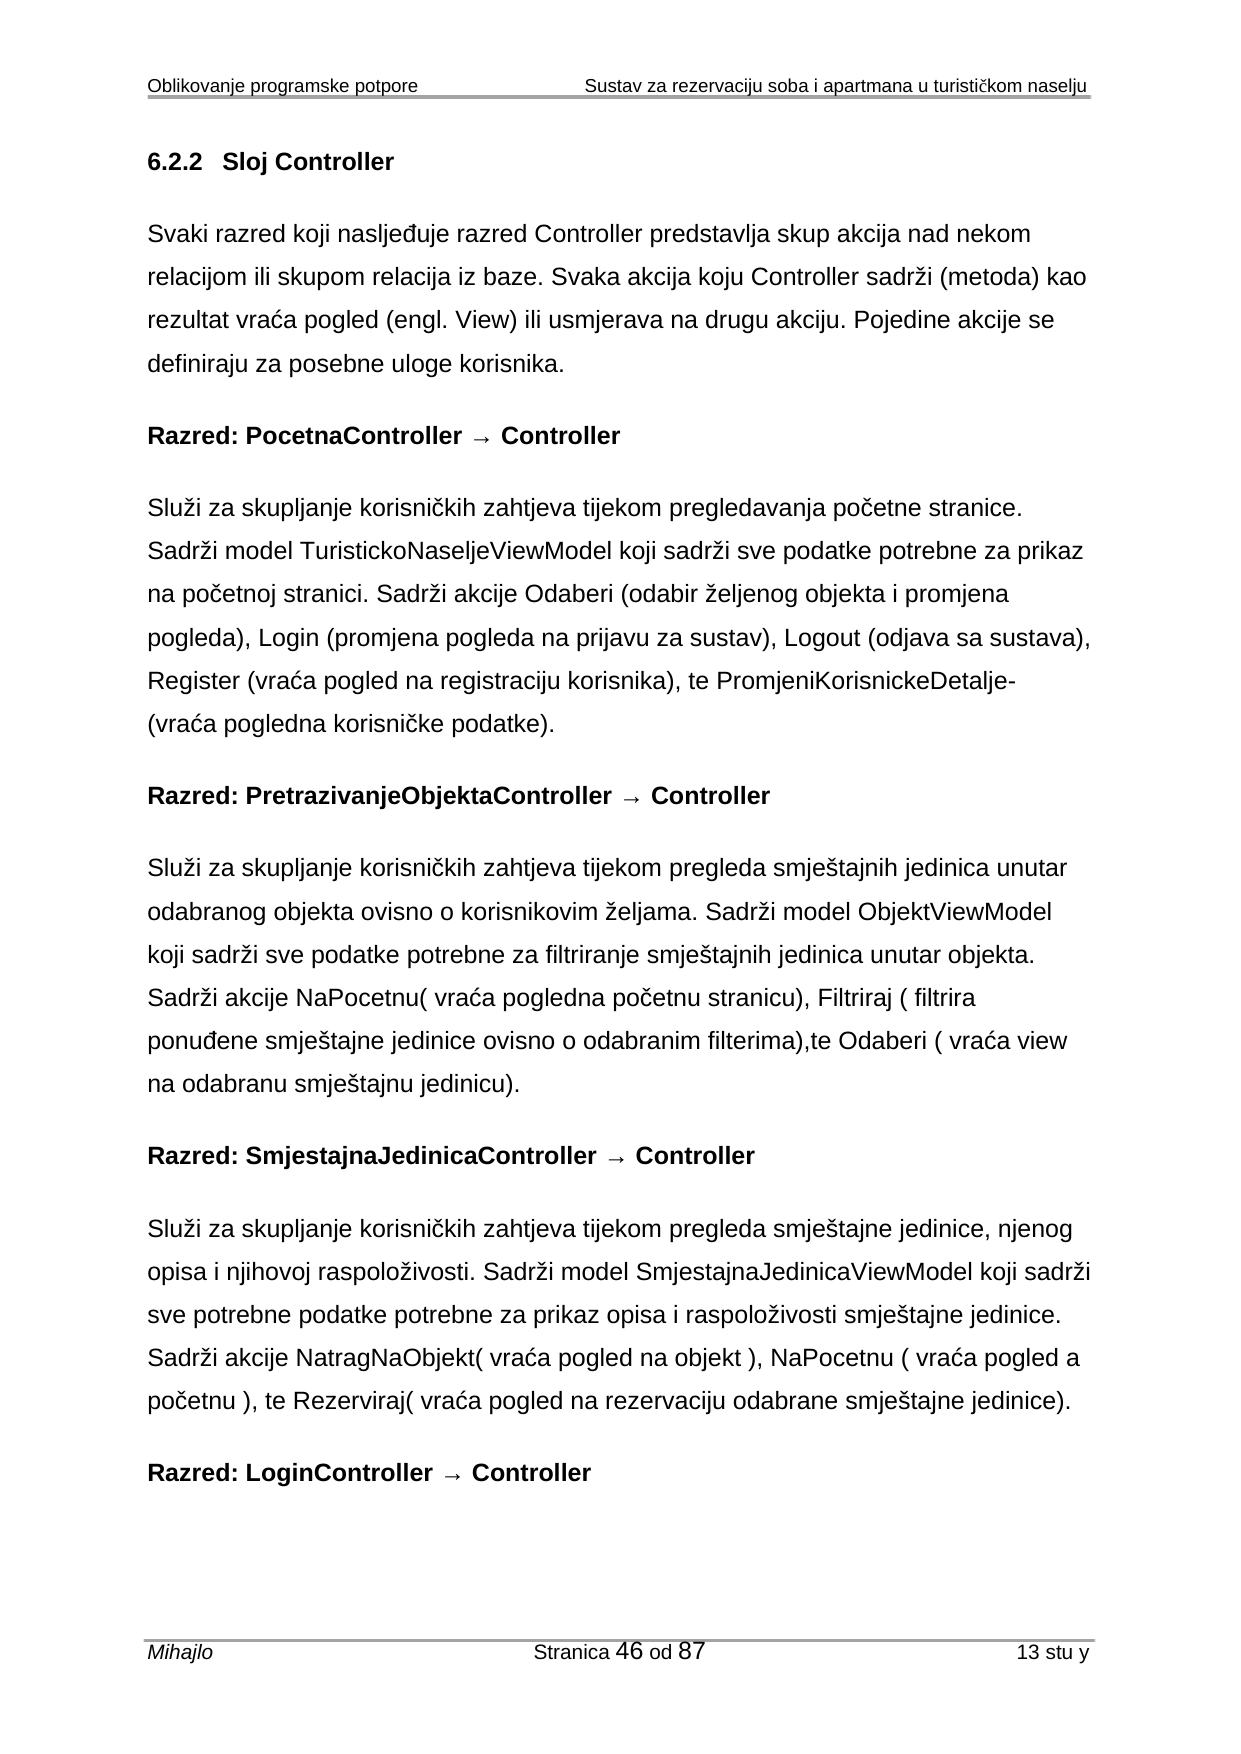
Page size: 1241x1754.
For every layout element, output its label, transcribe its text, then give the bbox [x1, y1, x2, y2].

text Razred: PretrazivanjeObjektaController → Controller [147, 781, 1093, 810]
subtitle Sloj Controller [147, 147, 1093, 176]
text Služi za skupljanje korisničkih zahtjeva tijekom pregledavanja početne stranice. Sadrži model TuristickoNaseljeViewModel koji sadrži sve podatke potrebne za prikaz na početnoj stranici. Sadrži akcije Odaberi (odabir željenog objekta i promjena pogleda), Login (promjena pogleda na prijavu za sustav), Logout (odjava sa sustava), Register (vraća pogled na registraciju korisnika), te PromjeniKorisnickeDetalje- (vraća pogledna korisničke podatke). [147, 493, 1093, 738]
picture [147, 95, 1092, 99]
text Služi za skupljanje korisničkih zahtjeva tijekom pregleda smještajnih jedinica unutar odabranog objekta ovisno o korisnikovim željama. Sadrži model ObjektViewModel koji sadrži sve podatke potrebne za filtriranje smještajnih jedinica unutar objekta. Sadrži akcije NaPocetnu( vraća pogledna početnu stranicu), Filtriraj ( filtrira ponuđene smještajne jedinice ovisno o odabranim filterima),te Odaberi ( vraća view na odabranu smještajnu jedinicu). [147, 853, 1093, 1098]
text Razred: PocetnaController → Controller [147, 421, 1093, 450]
text Svaki razred koji nasljeđuje razred Controller predstavlja skup akcija nad nekom relacijom ili skupom relacija iz baze. Svaka akcija koju Controller sadrži (metoda) kao rezultat vraća pogled (engl. View) ili usmjerava na drugu akciju. Pojedine akcije se definiraju za posebne uloge korisnika. [147, 219, 1093, 377]
text Razred: SmjestajnaJedinicaController → Controller [147, 1141, 1093, 1170]
text Razred: LoginController → Controller [147, 1458, 1093, 1487]
text Služi za skupljanje korisničkih zahtjeva tijekom pregleda smještajne jedinice, njenog opisa i njihovoj raspoloživosti. Sadrži model SmjestajnaJedinicaViewModel koji sadrži sve potrebne podatke potrebne za prikaz opisa i raspoloživosti smještajne jedinice. Sadrži akcije NatragNaObjekt( vraća pogled na objekt ), NaPocetnu ( vraća pogled a početnu ), te Rezerviraj( vraća pogled na rezervaciju odabrane smještajne jedinice). [147, 1214, 1093, 1415]
